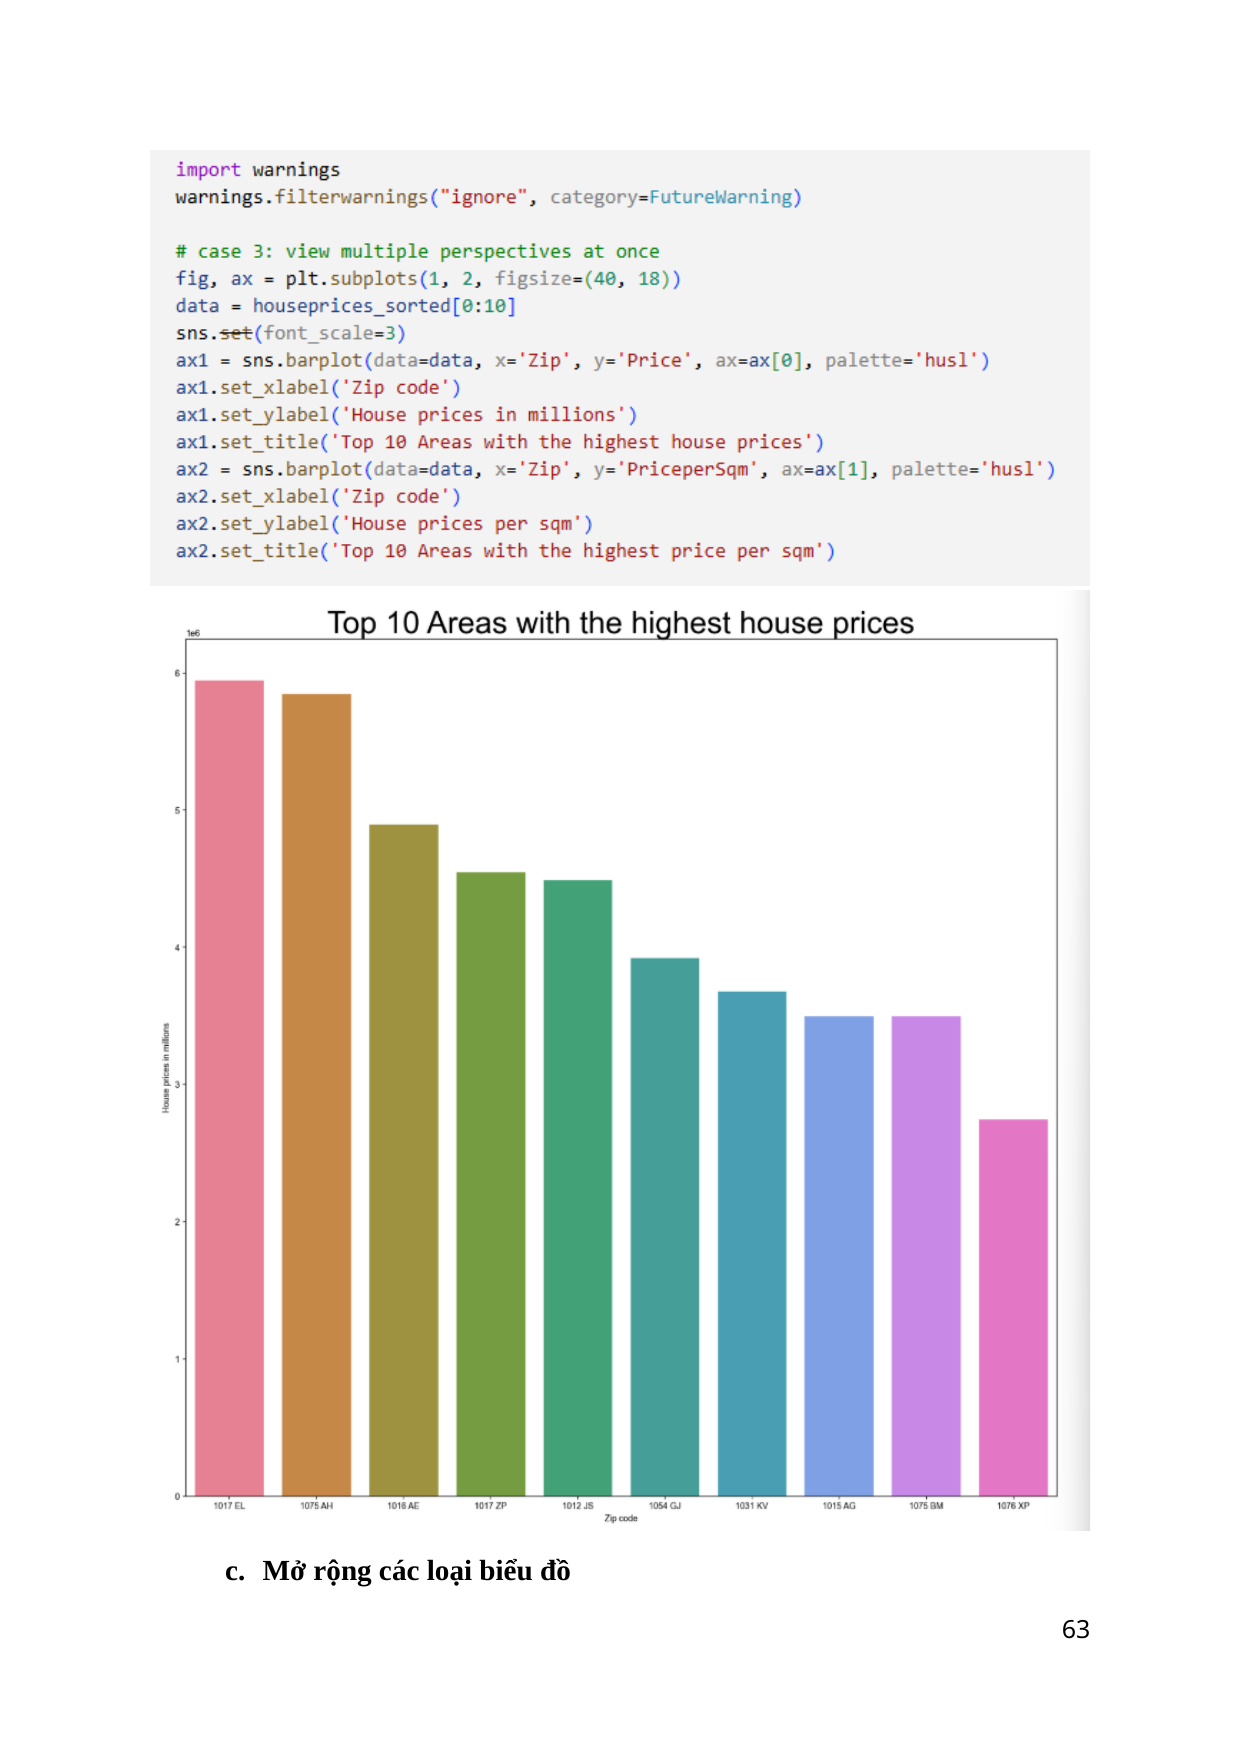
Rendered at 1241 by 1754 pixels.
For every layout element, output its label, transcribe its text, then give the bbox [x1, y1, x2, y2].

picture [150, 590, 1091, 1531]
list Mở rộng các loại biểu đồ [225, 1553, 1090, 1586]
picture [150, 150, 1091, 586]
